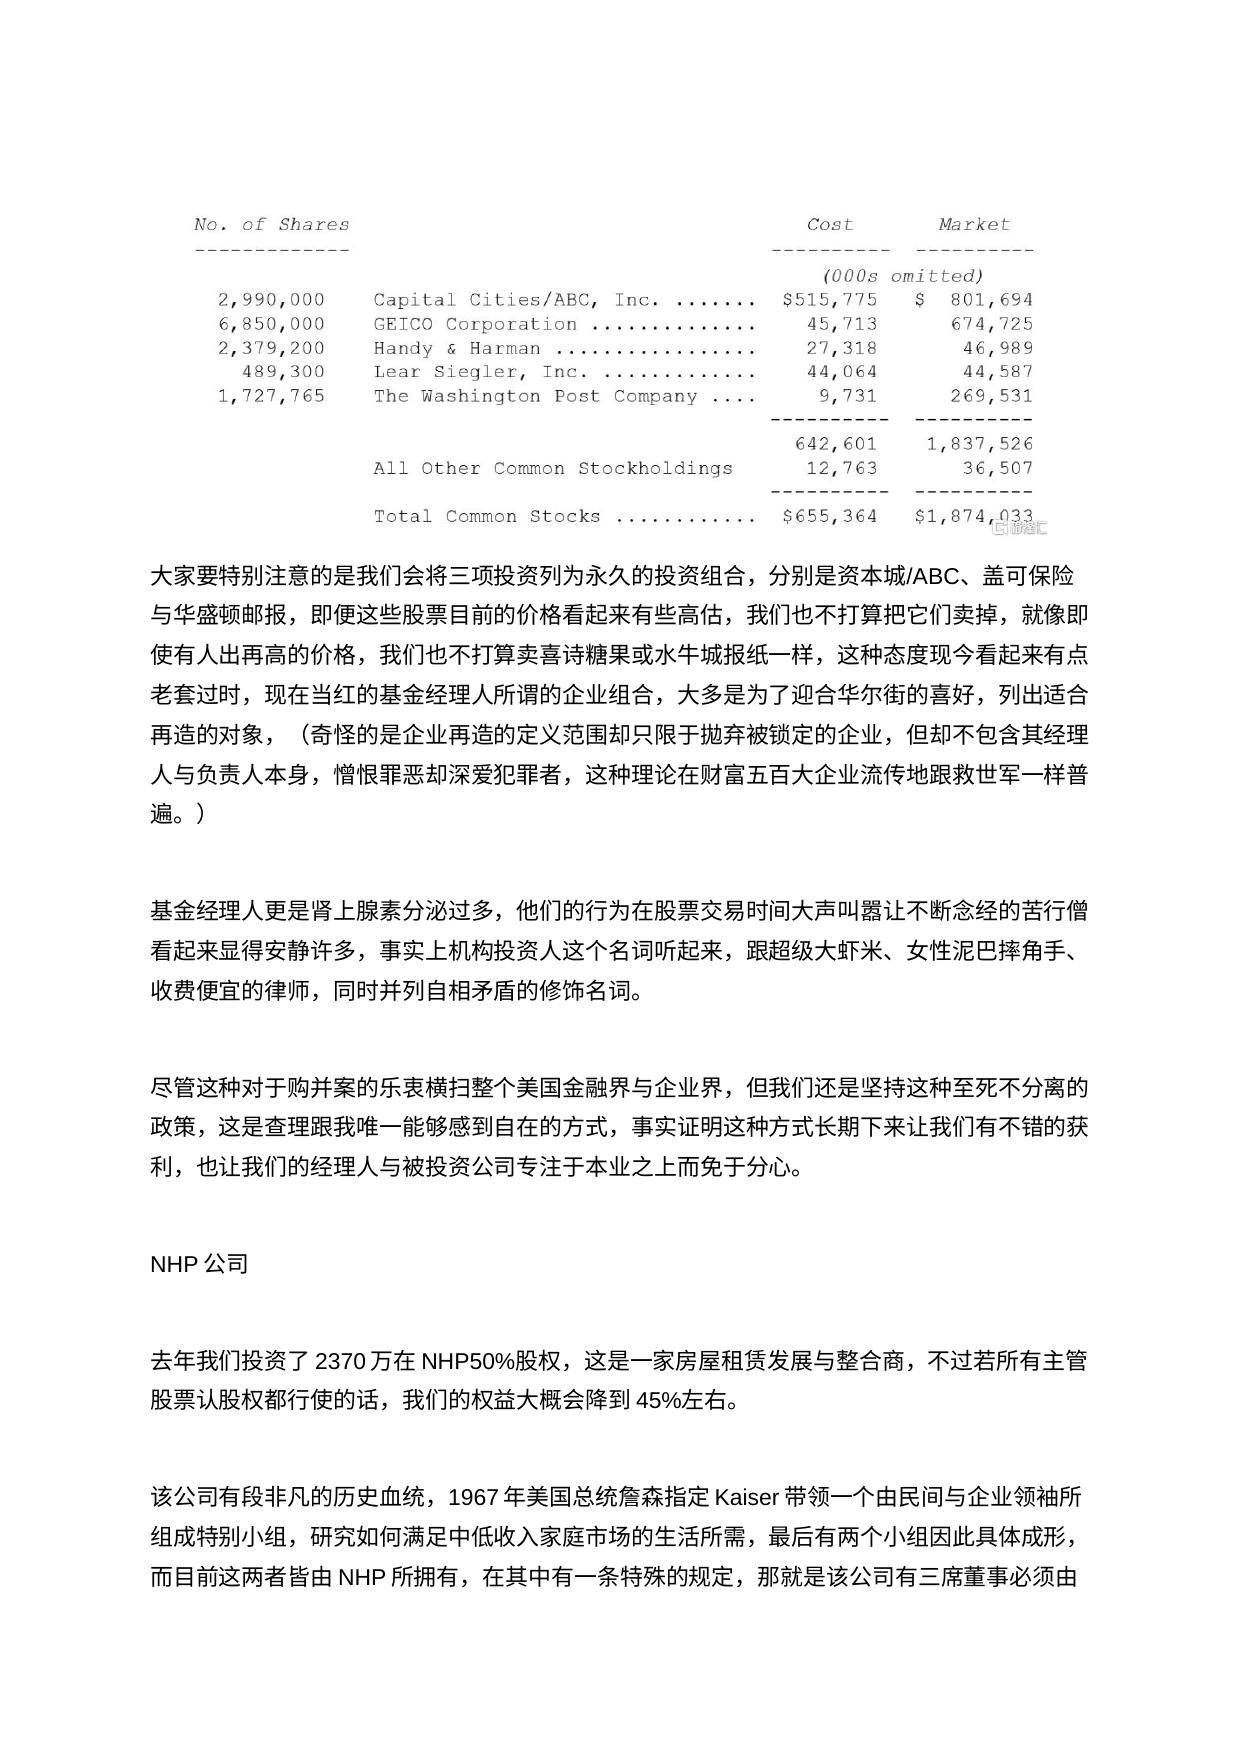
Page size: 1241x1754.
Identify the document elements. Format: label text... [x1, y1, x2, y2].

text 基金经理人更是肾上腺素分泌过多，他们的行为在股票交易时间大声叫嚣让不断念经的苦行僧看起来显得安静许多，事实上机构投资人这个名词听起来，跟超级大虾米、女性泥巴摔角手、收费便宜的律师，同时并列自相矛盾的修饰名词。 [150, 893, 1090, 1006]
text 去年我们投资了2370万在NHP50%股权，这是一家房屋租赁发展与整合商，不过若所有主管股票认股权都行使的话，我们的权益大概会降到45%左右。 [150, 1343, 1090, 1416]
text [150, 1479, 1090, 1592]
text 尽管这种对于购并案的乐衷横扫整个美国金融界与企业界，但我们还是坚持这种至死不分离的政策，这是查理跟我唯一能够感到自在的方式，事实证明这种方式长期下来让我们有不错的获利，也让我们的经理人与被投资公司专注于本业之上而免于分心。 [150, 1069, 1090, 1182]
text 大家要特别注意的是我们会将三项投资列为永久的投资组合，分别是资本城/ABC、盖可保险与华盛顿邮报，即便这些股票目前的价格看起来有些高估，我们也不打算把它们卖掉，就像即使有人出再高的价格，我们也不打算卖喜诗糖果或水牛城报纸一样，这种态度现今看起来有点老套过时，现在当红的基金经理人所谓的企业组合，大多是为了迎合华尔街的喜好，列出适合再造的对象，（奇怪的是企业再造的定义范围却只限于拋弃被锁定的企业，但却不包含其经理人与负责人本身，憎恨罪恶却深爱犯罪者，这种理论在财富五百大企业流传地跟救世军一样普遍。） [150, 558, 1090, 829]
text NHP公司 [150, 1246, 1090, 1279]
picture [188, 194, 1052, 540]
